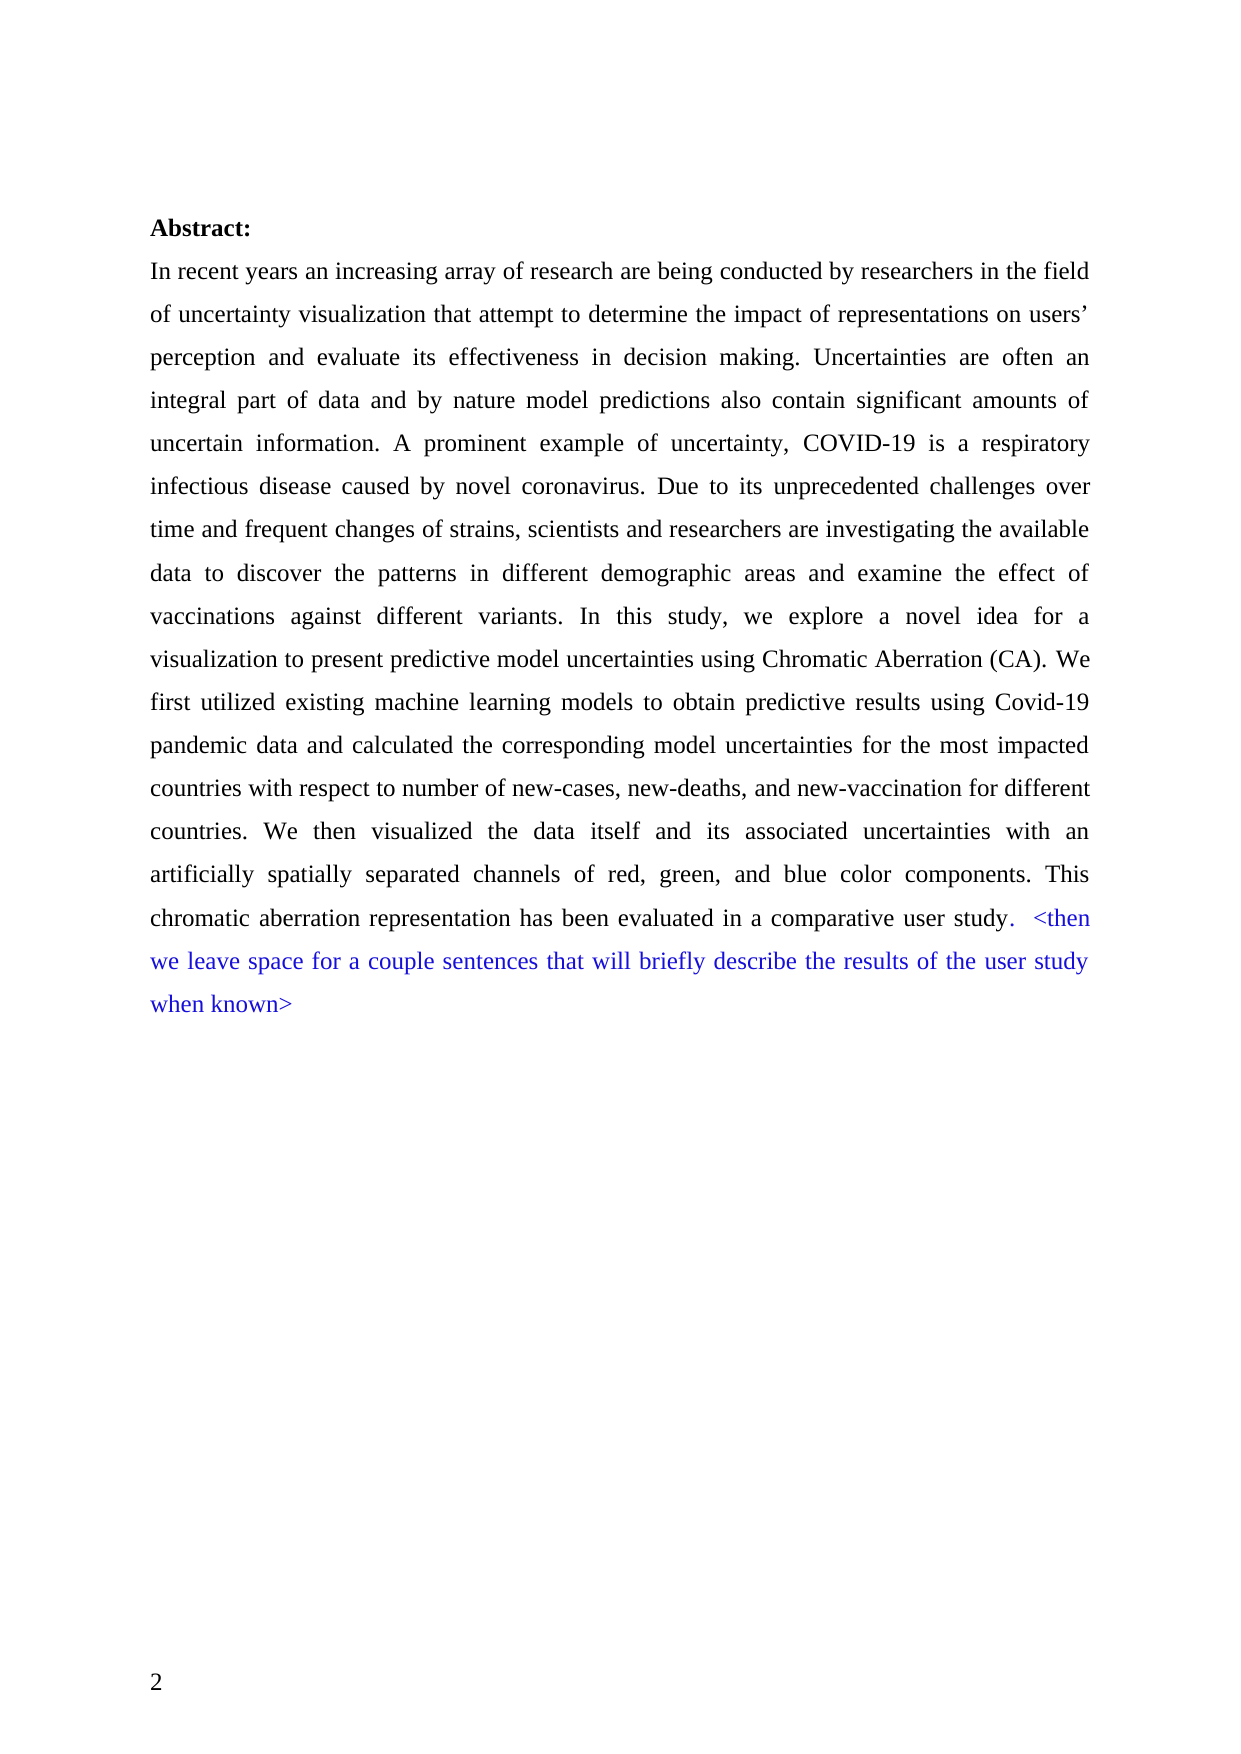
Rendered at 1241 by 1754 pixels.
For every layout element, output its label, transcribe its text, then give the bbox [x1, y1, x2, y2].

text Abstract: In recent years an increasing array of research are being conducted by researchers in the field of uncertainty visualization that attempt to determine the impact of representations on users’ perception and evaluate its effectiveness in decision making. Uncertainties are often an integral part of data and by nature model predictions also contain significant amounts of uncertain information. A prominent example of uncertainty, COVID-19 is a respiratory infectious disease caused by novel coronavirus. Due to its unprecedented challenges over time and frequent changes of strains, scientists and researchers are investigating the available data to discover the patterns in different demographic areas and examine the effect of vaccinations against different variants. In this study, we explore a novel idea for a visualization to present predictive model uncertainties using Chromatic Aberration (CA). We first utilized existing machine learning models to obtain predictive results using Covid-19 pandemic data and calculated the corresponding model uncertainties for the most impacted countries with respect to number of new-cases, new-deaths, and new-vaccination for different countries. We then visualized the data itself and its associated uncertainties with an artificially spatially separated channels of red, green, and blue color components. This chromatic aberration representation has been evaluated in a comparative user study. <then we leave space for a couple sentences that will briefly describe the results of the user study when known> [150, 213, 1090, 1018]
